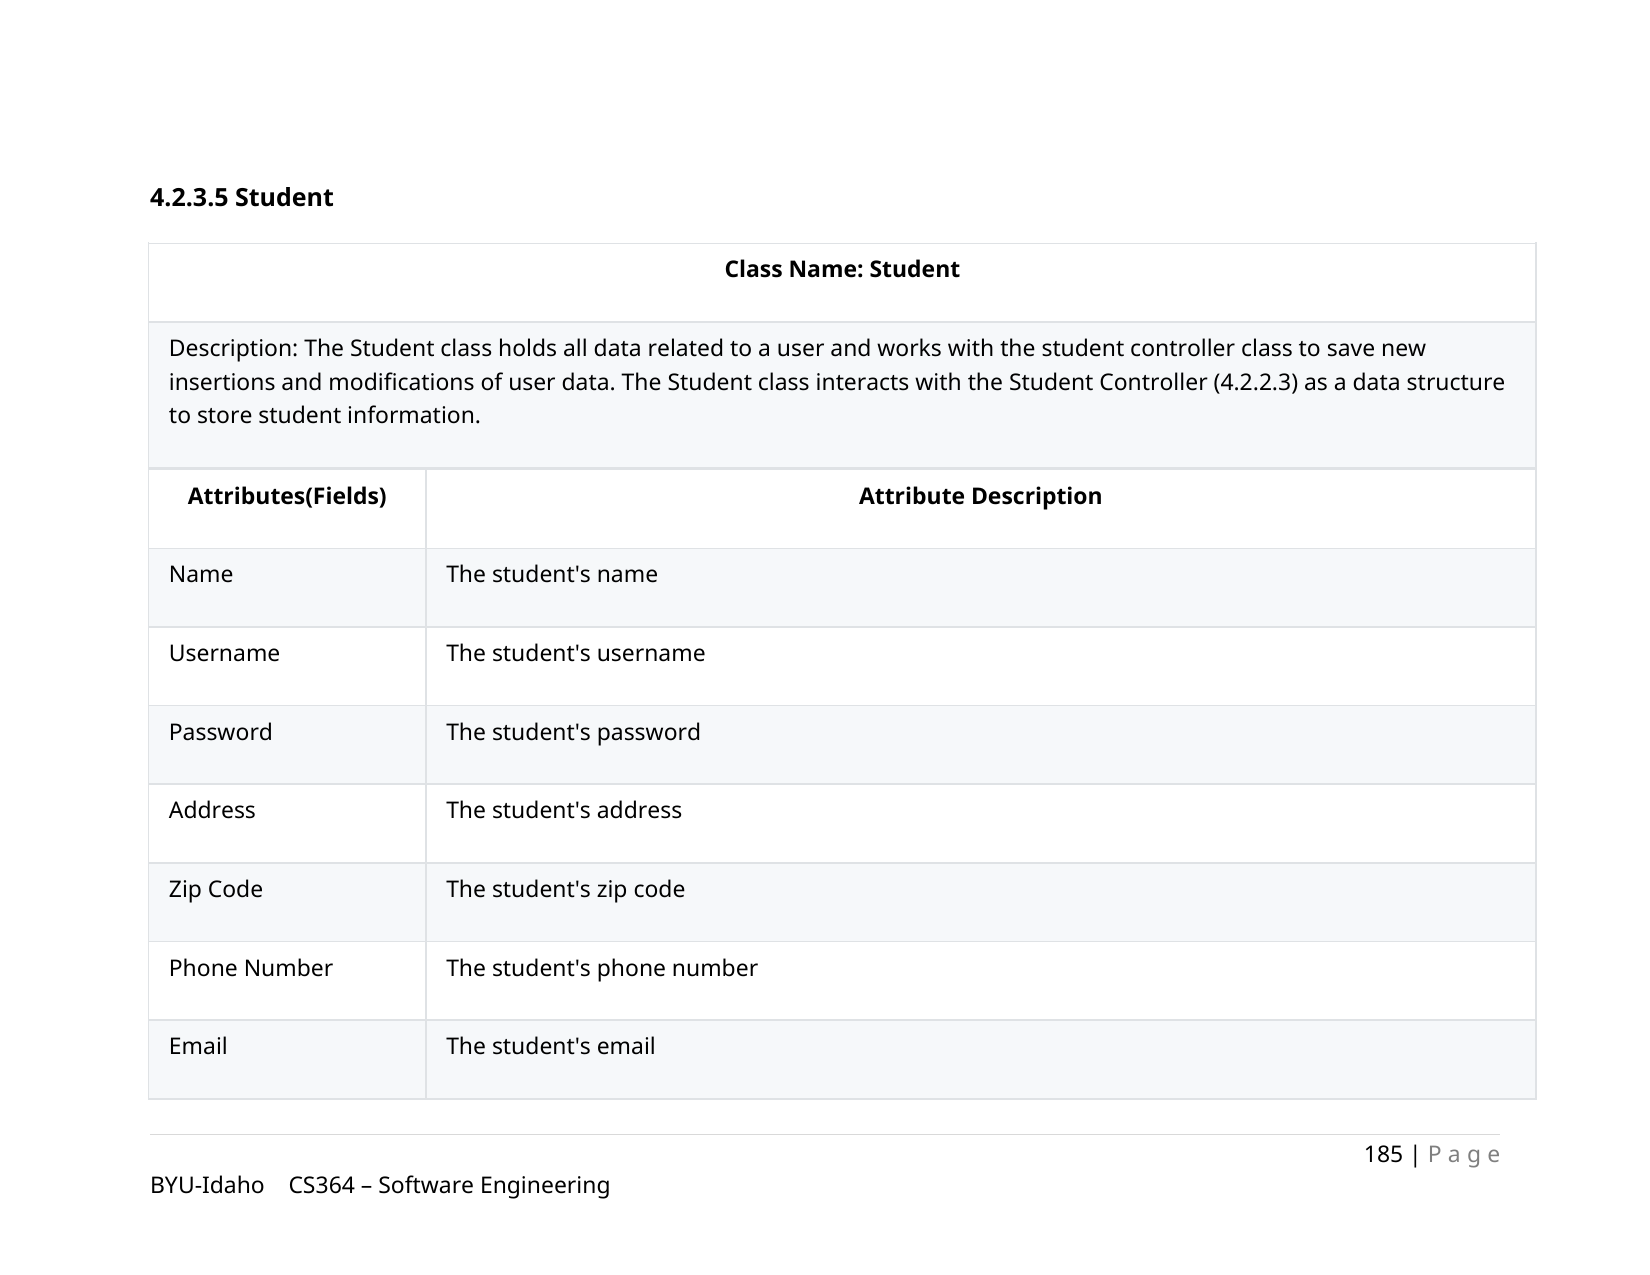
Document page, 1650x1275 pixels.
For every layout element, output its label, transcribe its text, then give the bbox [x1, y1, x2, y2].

table_cell Password [149, 706, 425, 783]
table_cell The student's address [427, 785, 1535, 862]
table_cell Email [149, 1021, 425, 1098]
subtitle 4.2.3.5 Student [150, 179, 1500, 213]
table_header Class Name: Student [149, 244, 1535, 321]
table_cell Username [149, 628, 425, 705]
table_cell The student's email [427, 1021, 1535, 1098]
table_cell Zip Code [149, 864, 425, 941]
table_cell The student's username [427, 628, 1535, 705]
table_cell Address [149, 785, 425, 862]
table_header Attributes(Fields) [149, 470, 425, 547]
table_cell The student's phone number [427, 942, 1535, 1019]
table_cell The student's name [427, 549, 1535, 626]
table_header Attribute Description [427, 470, 1535, 547]
table_cell The student's password [427, 706, 1535, 783]
table_cell Name [149, 549, 425, 626]
table_cell The student's zip code [427, 864, 1535, 941]
table_cell Phone Number [149, 942, 425, 1019]
table_cell Description: The Student class holds all data related to a user and works with the student controller class to save new insertions and modifications of user data. The Student class interacts with the Student Controller (4.2.2.3) as a data structure to store student information. [149, 323, 1535, 467]
